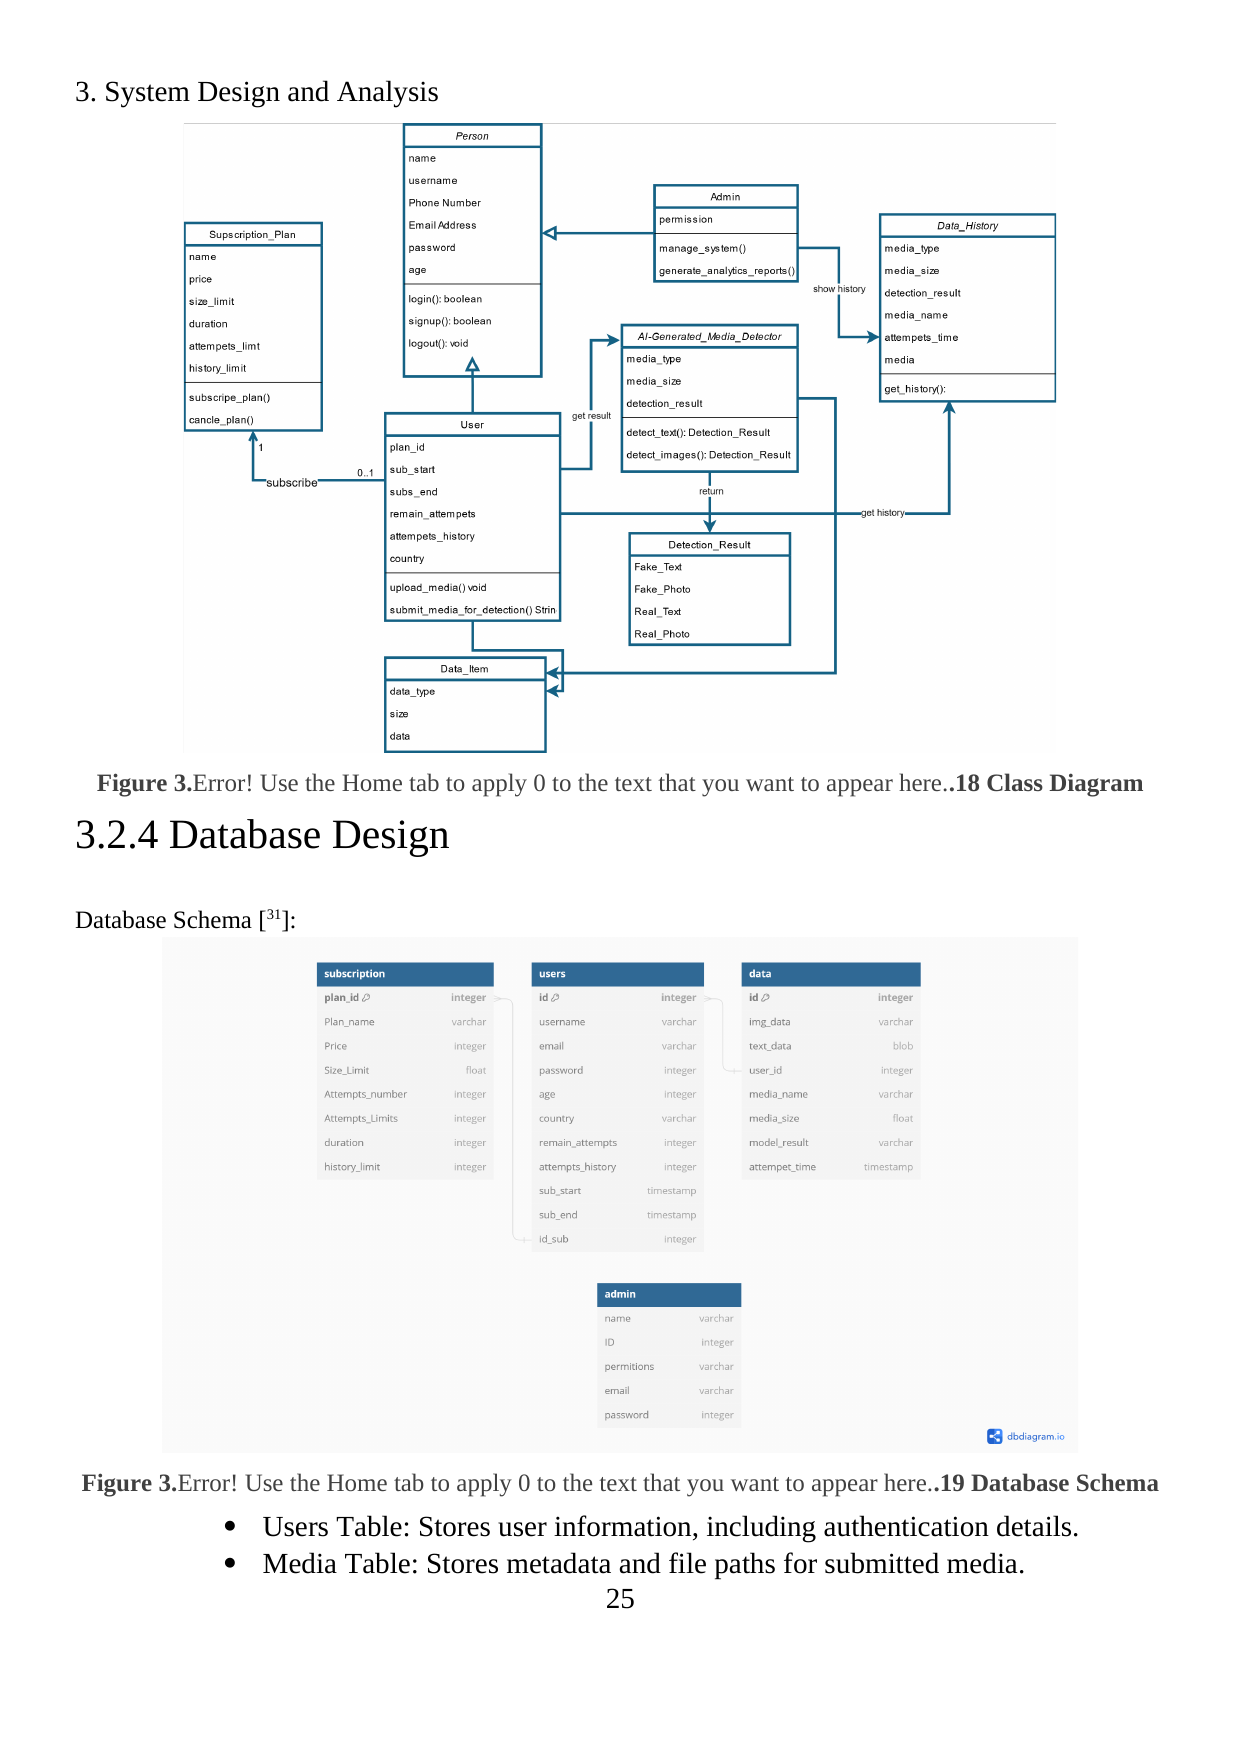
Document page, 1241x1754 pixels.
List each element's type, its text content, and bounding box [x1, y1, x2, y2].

subtitle 3.2.4 Database Design [75, 809, 1165, 857]
picture [162, 937, 1079, 1453]
subtitle Database Schema []: [75, 906, 1165, 934]
picture [183, 123, 1057, 753]
list Media Table: Stores metadata and file paths for submitted media. [225, 1546, 1165, 1580]
text Figure 3.Error! Use the Home tab to apply 0 to the text that you want to appear here..19 Database Schema [75, 1468, 1165, 1497]
list Users Table: Stores user information, including authentication details. [225, 1509, 1165, 1543]
text Figure 3.Error! Use the Home tab to apply 0 to the text that you want to appear here..18 Class Diagram [75, 768, 1165, 797]
